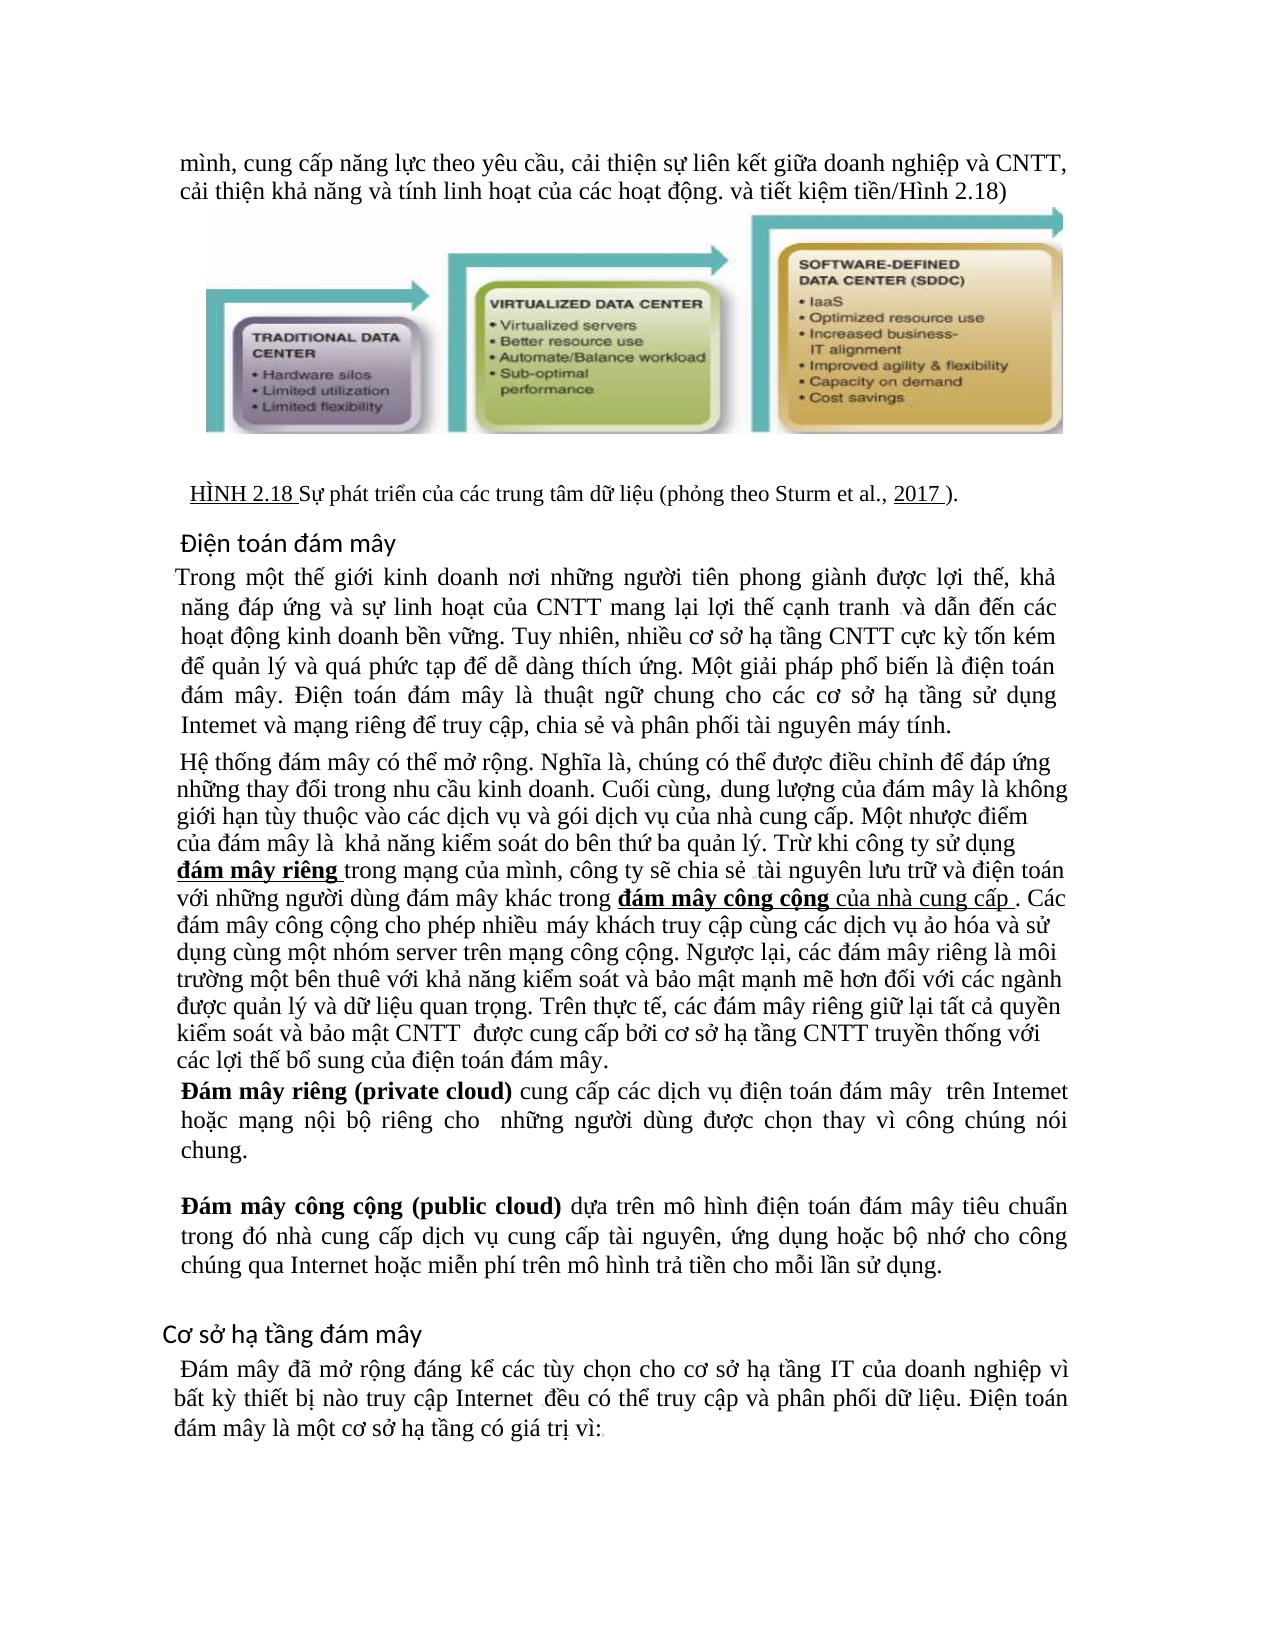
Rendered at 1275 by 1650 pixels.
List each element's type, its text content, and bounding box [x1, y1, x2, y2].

picture [340, 834, 345, 852]
text HÌNH 2.18 Sự phát triển của các trung tâm dữ liệu (phỏng theo Sturm et al., 2017 ). [189, 480, 1084, 506]
subtitle Điện toán đám mây [180, 526, 1125, 559]
text Đám mây riêng (private cloud) cung cấp các dịch vụ điện toán đám mây trên Intemet hoặc mạng nội bộ riêng cho những người dùng được chọn thay vì công chúng nói chung. [181, 1076, 1069, 1164]
text Hệ thống đám mây có thể mở rộng. Nghĩa là, chúng có thể được điều chỉnh để đáp ứng những thay đổi trong nhu cầu kinh doanh. Cuối cùng, dung lượng của đám mây là không giới hạn tùy thuộc vào các dịch vụ và gói dịch vụ của nhà cung cấp. Một nhược điểm của đám mây là khả năng kiểm soát do bên thứ ba quản lý. Trừ khi công ty sử dụng đám mây riêng trong mạng của mình, công ty sẽ chia sẻ tài nguyên lưu trữ và điện toán với những người dùng đám mây khác trong đám mây công cộng của nhà cung cấp . Các đám mây công cộng cho phép nhiều máy khách truy cập cùng các dịch vụ ảo hóa và sử dụng cùng một nhóm server trên mạng công cộng. Ngược lại, các đám mây riêng là môi trường một bên thuê với khả năng kiểm soát và bảo mật mạnh mẽ hơn đối với các ngành được quản lý và dữ liệu quan trọng. Trên thực tế, các đám mây riêng giữ lại tất cả quyền kiểm soát và bảo mật CNTT được cung cấp bởi cơ sở hạ tầng CNTT truyền thống với các lợi thế bổ sung của điện toán đám mây. [176, 749, 1068, 1074]
picture [206, 207, 1064, 434]
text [179, 150, 1067, 205]
text Đám mây đã mở rộng đáng kể các tùy chọn cho cơ sở hạ tầng IT của doanh nghiệp vì bất kỳ thiết bị nào truy cập Internet đều có thể truy cập và phân phối dữ liệu. Điện toán đám mây là một cơ sở hạ tầng có giá trị vì: [173, 1354, 1069, 1442]
subtitle Cơ sở hạ tầng đám mây [150, 1318, 1125, 1351]
text Trong một thế giới kinh doanh nơi những người tiên phong giành được lợi thế, khả năng đáp ứng và sự linh hoạt của CNTT mang lại lợi thế cạnh tranh và dẫn đến các hoạt động kinh doanh bền vững. Tuy nhiên, nhiều cơ sở hạ tầng CNTT cực kỳ tốn kém để quản lý và quá phức tạp để dễ dàng thích ứng. Một giải pháp phổ biến là điện toán đám mây. Điện toán đám mây là thuật ngữ chung cho các cơ sở hạ tầng sử dụng Intemet và mạng riêng để truy cập, chia sẻ và phân phối tài nguyên máy tính. [173, 562, 1057, 739]
text Đám mây công cộng (public cloud) dựa trên mô hình điện toán đám mây tiêu chuẩn trong đó nhà cung cấp dịch vụ cung cấp tài nguyên, ứng dụng hoặc bộ nhớ cho công chúng qua Internet hoặc miễn phí trên mô hình trả tiền cho mỗi lần sử dụng. [181, 1191, 1069, 1279]
